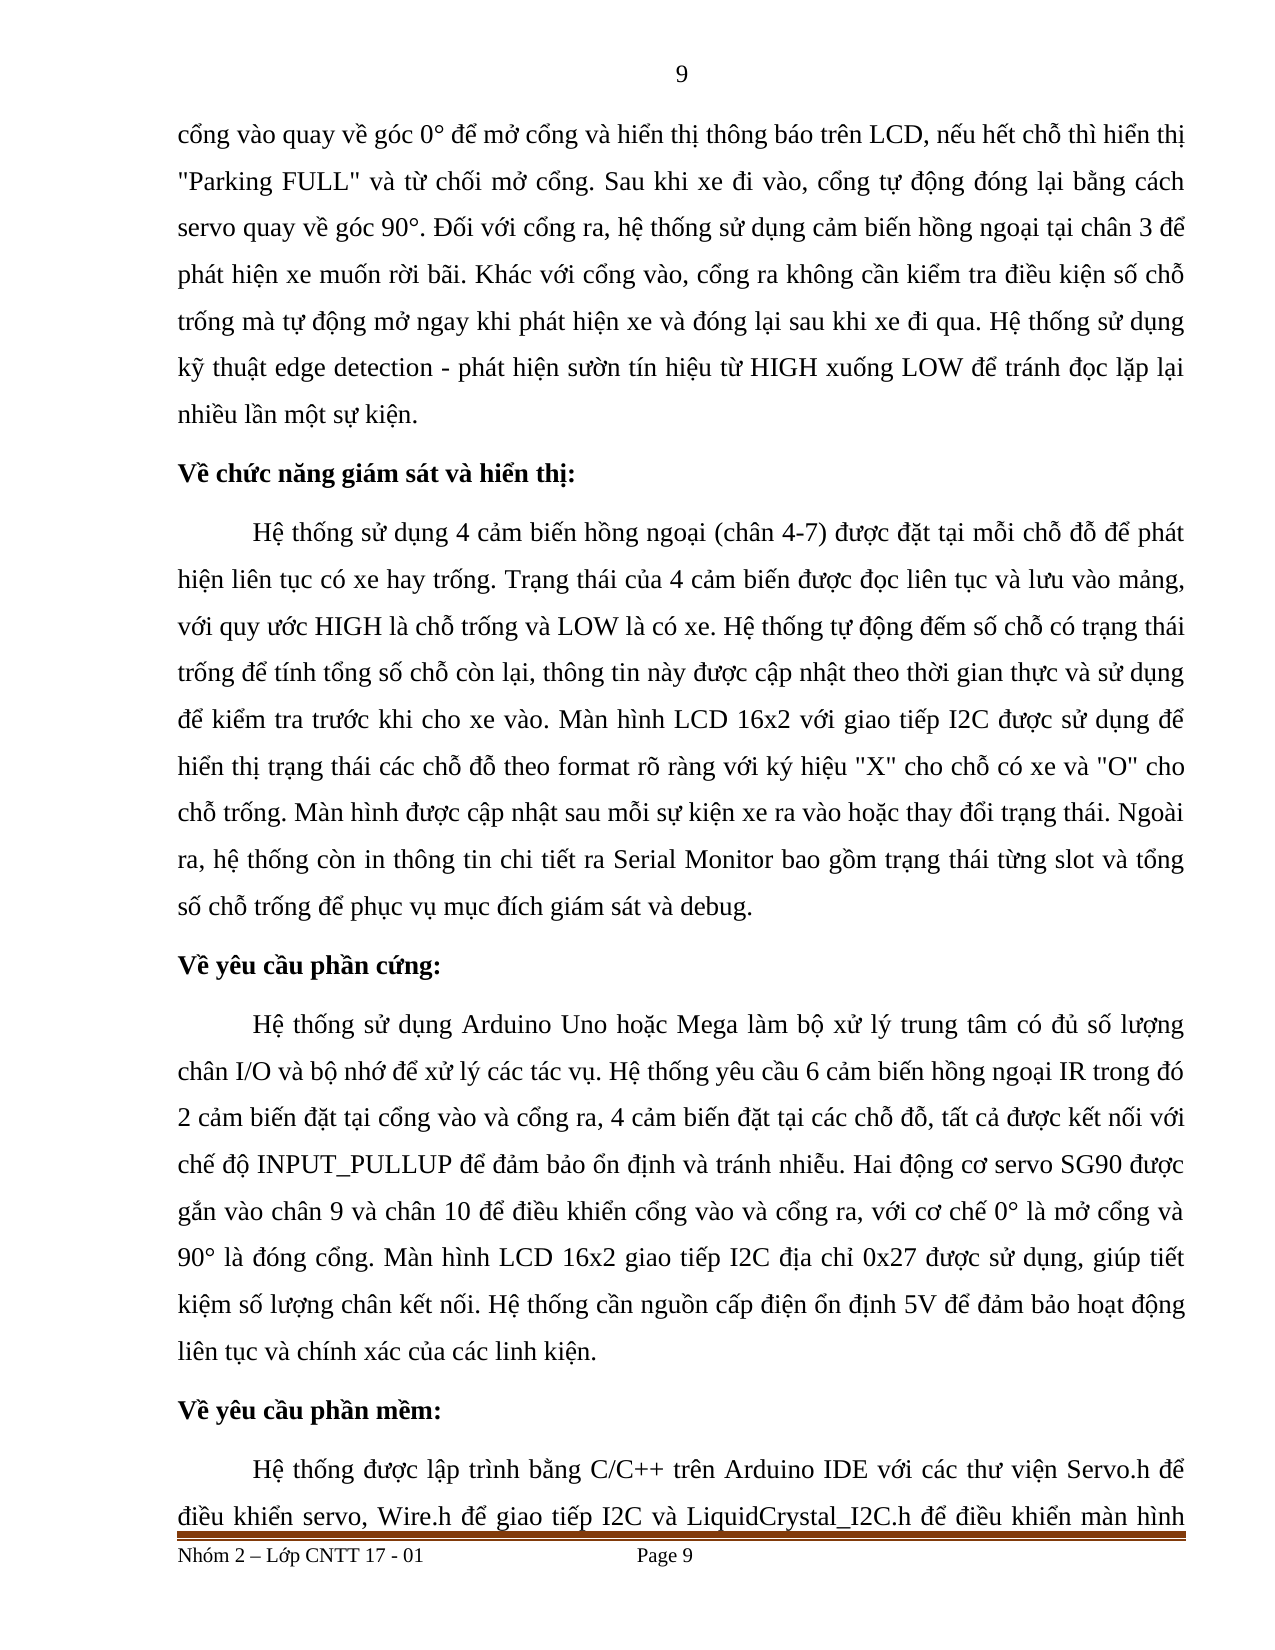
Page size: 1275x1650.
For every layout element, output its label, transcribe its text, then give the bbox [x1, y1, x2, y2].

text Hệ thống sử dụng 4 cảm biến hồng ngoại (chân 4-7) được đặt tại mỗi chỗ đỗ để phát hiện liên tục có xe hay trống. Trạng thái của 4 cảm biến được đọc liên tục và lưu vào mảng, với quy ước HIGH là chỗ trống và LOW là có xe. Hệ thống tự động đếm số chỗ có trạng thái trống để tính tổng số chỗ còn lại, thông tin này được cập nhật theo thời gian thực và sử dụng để kiểm tra trước khi cho xe vào. Màn hình LCD 16x2 với giao tiếp I2C được sử dụng để hiển thị trạng thái các chỗ đỗ theo format rõ ràng với ký hiệu "X" cho chỗ có xe và "O" cho chỗ trống. Màn hình được cập nhật sau mỗi sự kiện xe ra vào hoặc thay đổi trạng thái. Ngoài ra, hệ thống còn in thông tin chi tiết ra Serial Monitor bao gồm trạng thái từng slot và tổng số chỗ trống để phục vụ mục đích giám sát và debug. [177, 516, 1186, 921]
text Về chức năng giám sát và hiển thị: [177, 457, 1186, 488]
text Về yêu cầu phần mềm: [177, 1394, 1186, 1425]
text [177, 118, 1186, 429]
text Hệ thống sử dụng Arduino Uno hoặc Mega làm bộ xử lý trung tâm có đủ số lượng chân I/O và bộ nhớ để xử lý các tác vụ. Hệ thống yêu cầu 6 cảm biến hồng ngoại IR trong đó 2 cảm biến đặt tại cổng vào và cổng ra, 4 cảm biến đặt tại các chỗ đỗ, tất cả được kết nối với chế độ INPUT_PULLUP để đảm bảo ổn định và tránh nhiễu. Hai động cơ servo SG90 được gắn vào chân 9 và chân 10 để điều khiển cổng vào và cổng ra, với cơ chế 0° là mở cổng và 90° là đóng cổng. Màn hình LCD 16x2 giao tiếp I2C địa chỉ 0x27 được sử dụng, giúp tiết kiệm số lượng chân kết nối. Hệ thống cần nguồn cấp điện ổn định 5V để đảm bảo hoạt động liên tục và chính xác của các linh kiện. [177, 1008, 1186, 1366]
text Về yêu cầu phần cứng: [177, 949, 1186, 980]
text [177, 1453, 1186, 1531]
